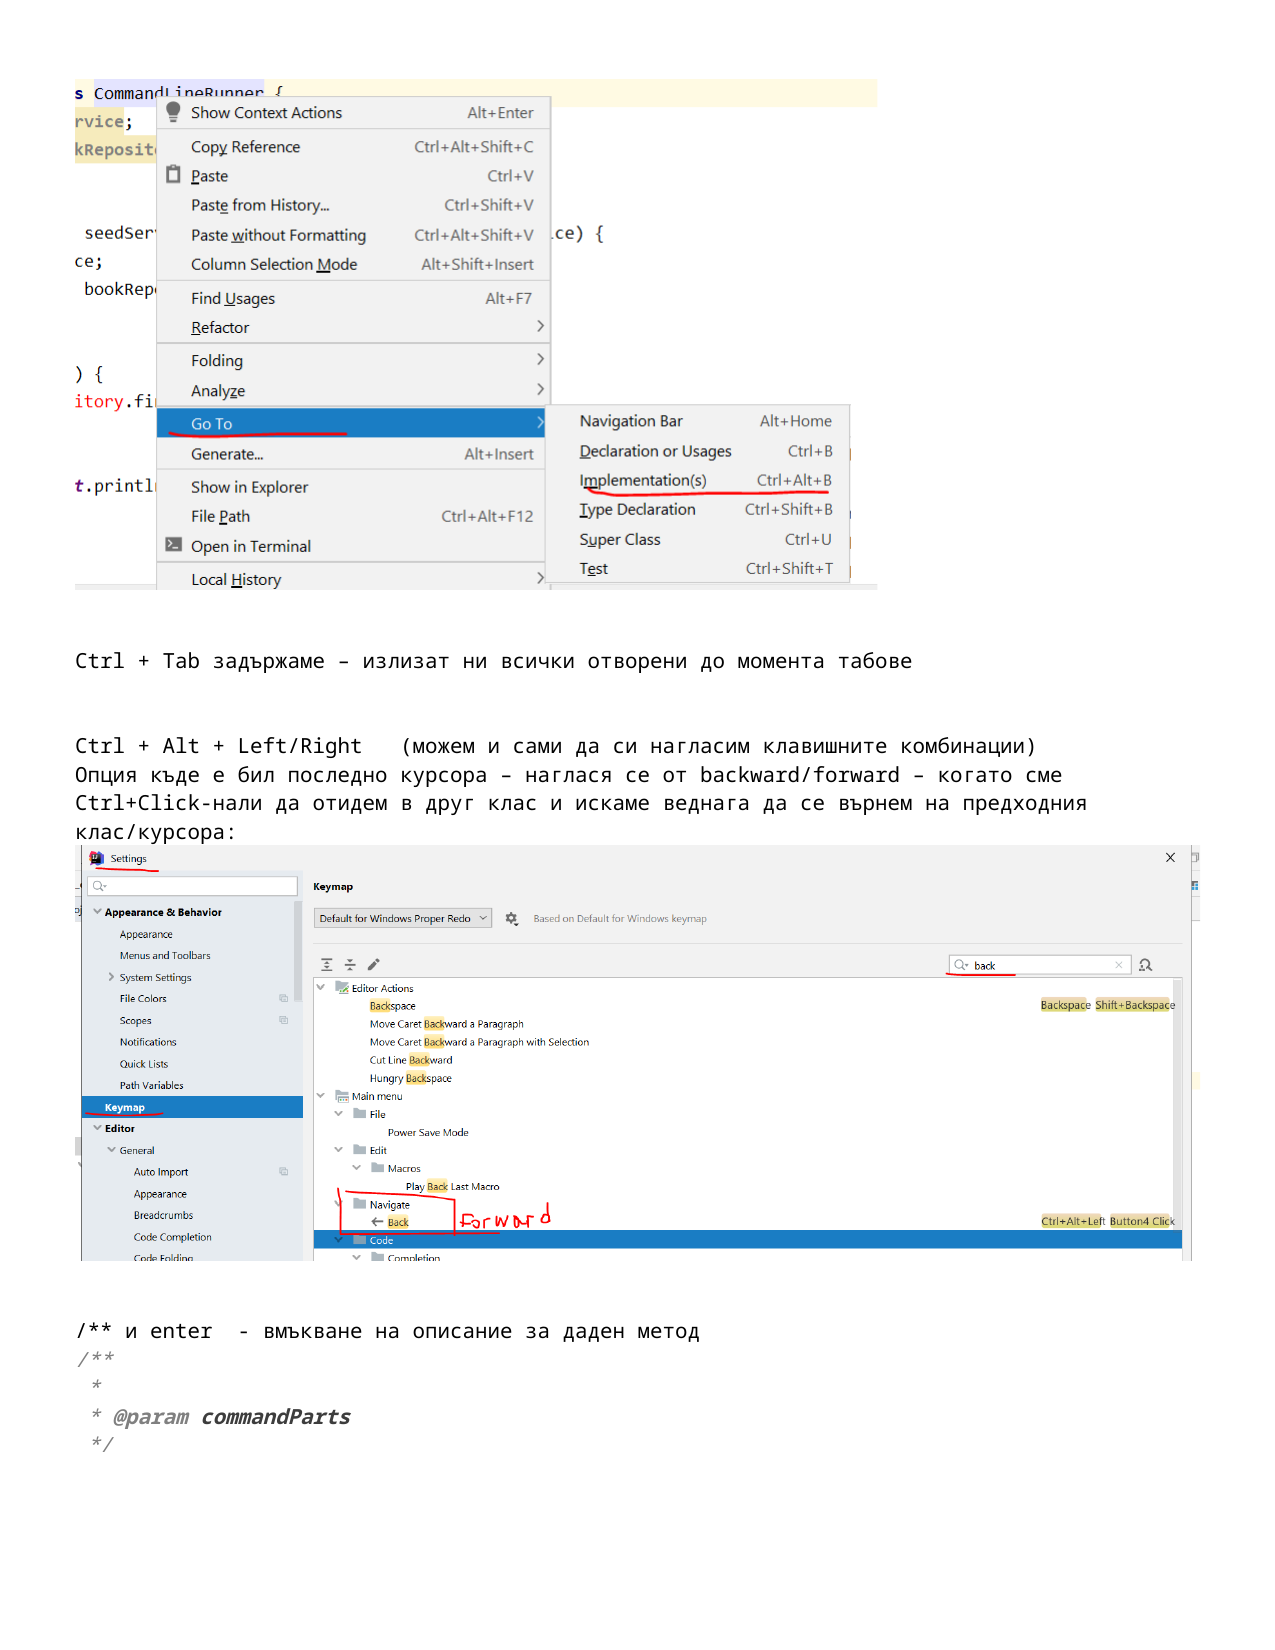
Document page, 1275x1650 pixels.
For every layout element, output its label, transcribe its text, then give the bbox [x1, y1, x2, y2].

picture [75, 845, 1200, 1261]
text Ctrl + Tab задържаме – излизат ни всички отворени до момента табове [75, 646, 1200, 675]
text /** * * @param commandParts */ [75, 1345, 1200, 1459]
text Опция къде е бил последно курсора – наглася се от backward/forward – когато сме Ctrl+Click-нали да отидем в друг клас и искаме веднага да се върнем на предходния клас/курсора: [75, 760, 1200, 845]
text Ctrl + Alt + Left/Right (можем и сами да си нагласим клавишните комбинации) [75, 732, 1200, 760]
text /** и enter - вмъкване на описание за даден метод [75, 1317, 1200, 1345]
picture [75, 75, 878, 590]
